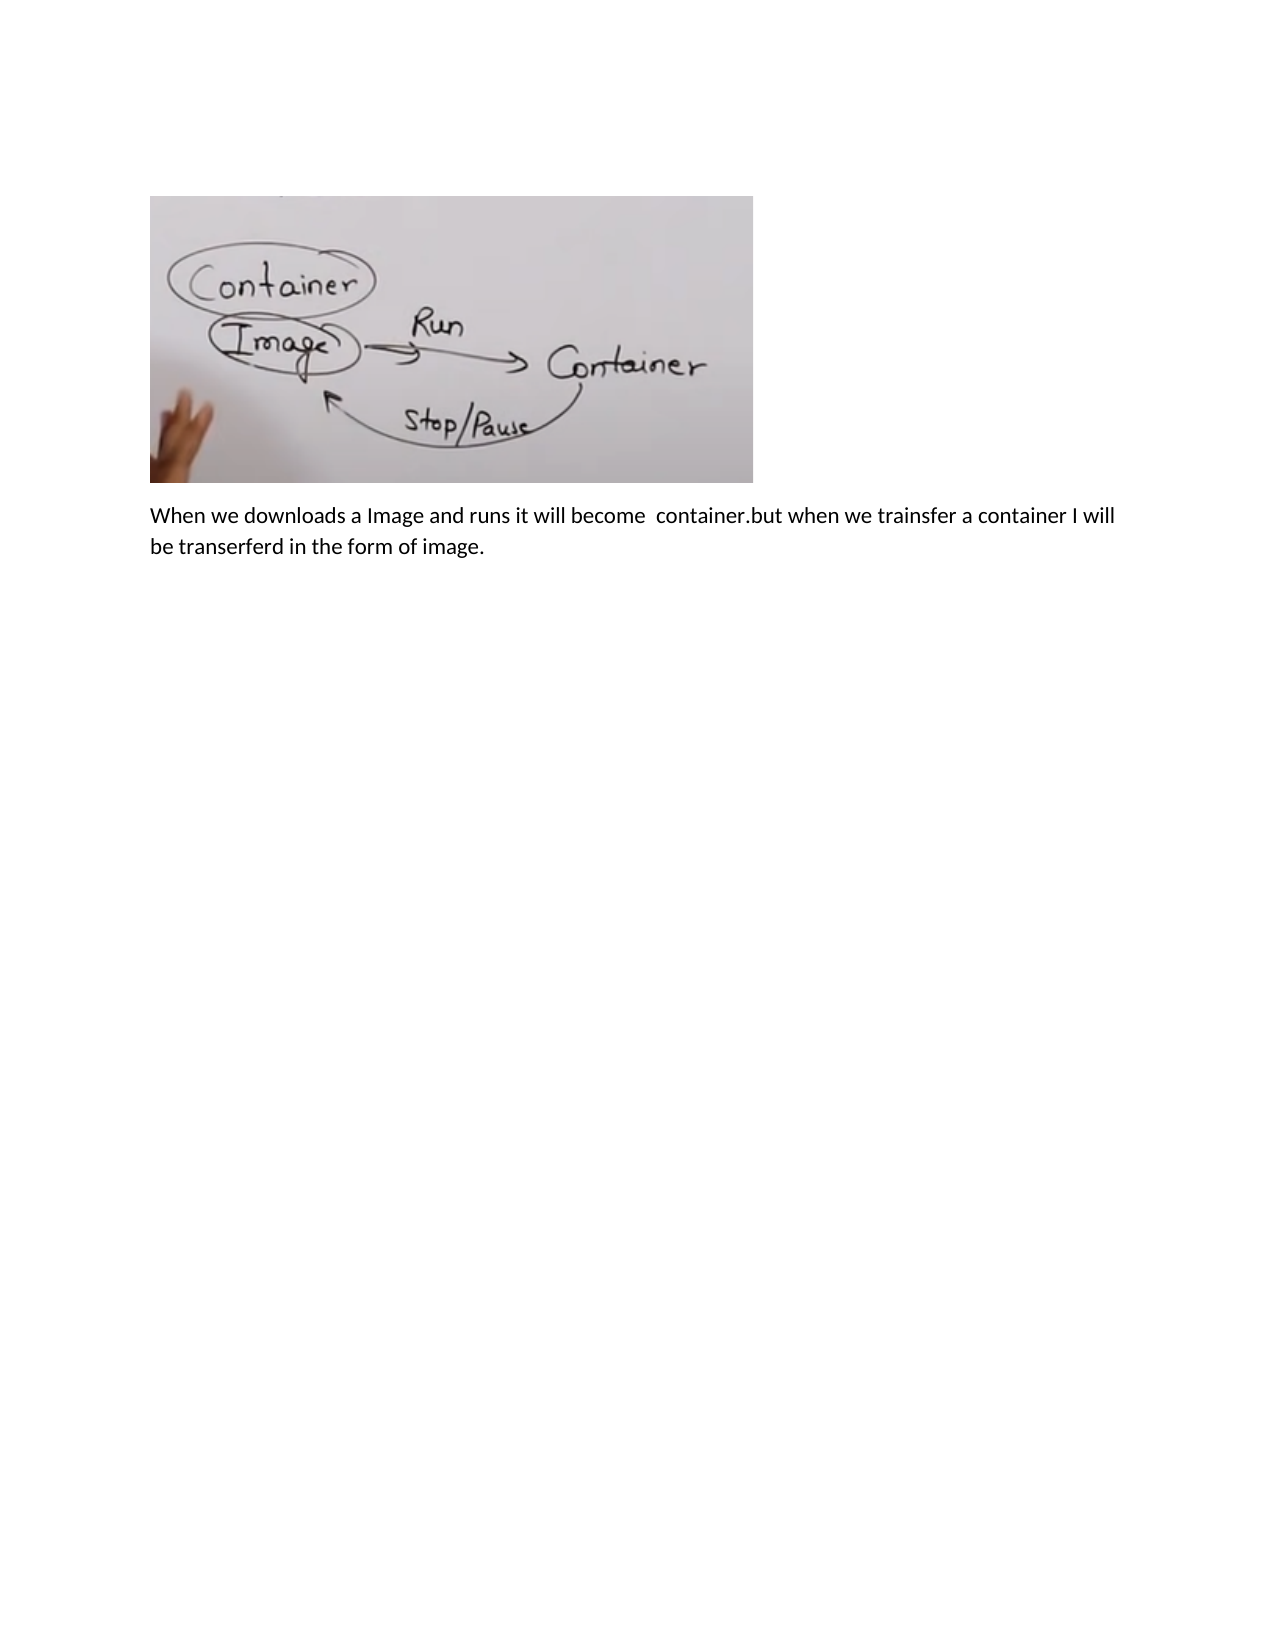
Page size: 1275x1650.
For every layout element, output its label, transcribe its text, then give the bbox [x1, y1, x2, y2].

picture [150, 196, 754, 483]
text When we downloads a Image and runs it will become container.but when we trainsfer a container I will be transerferd in the form of image. [150, 502, 1125, 560]
